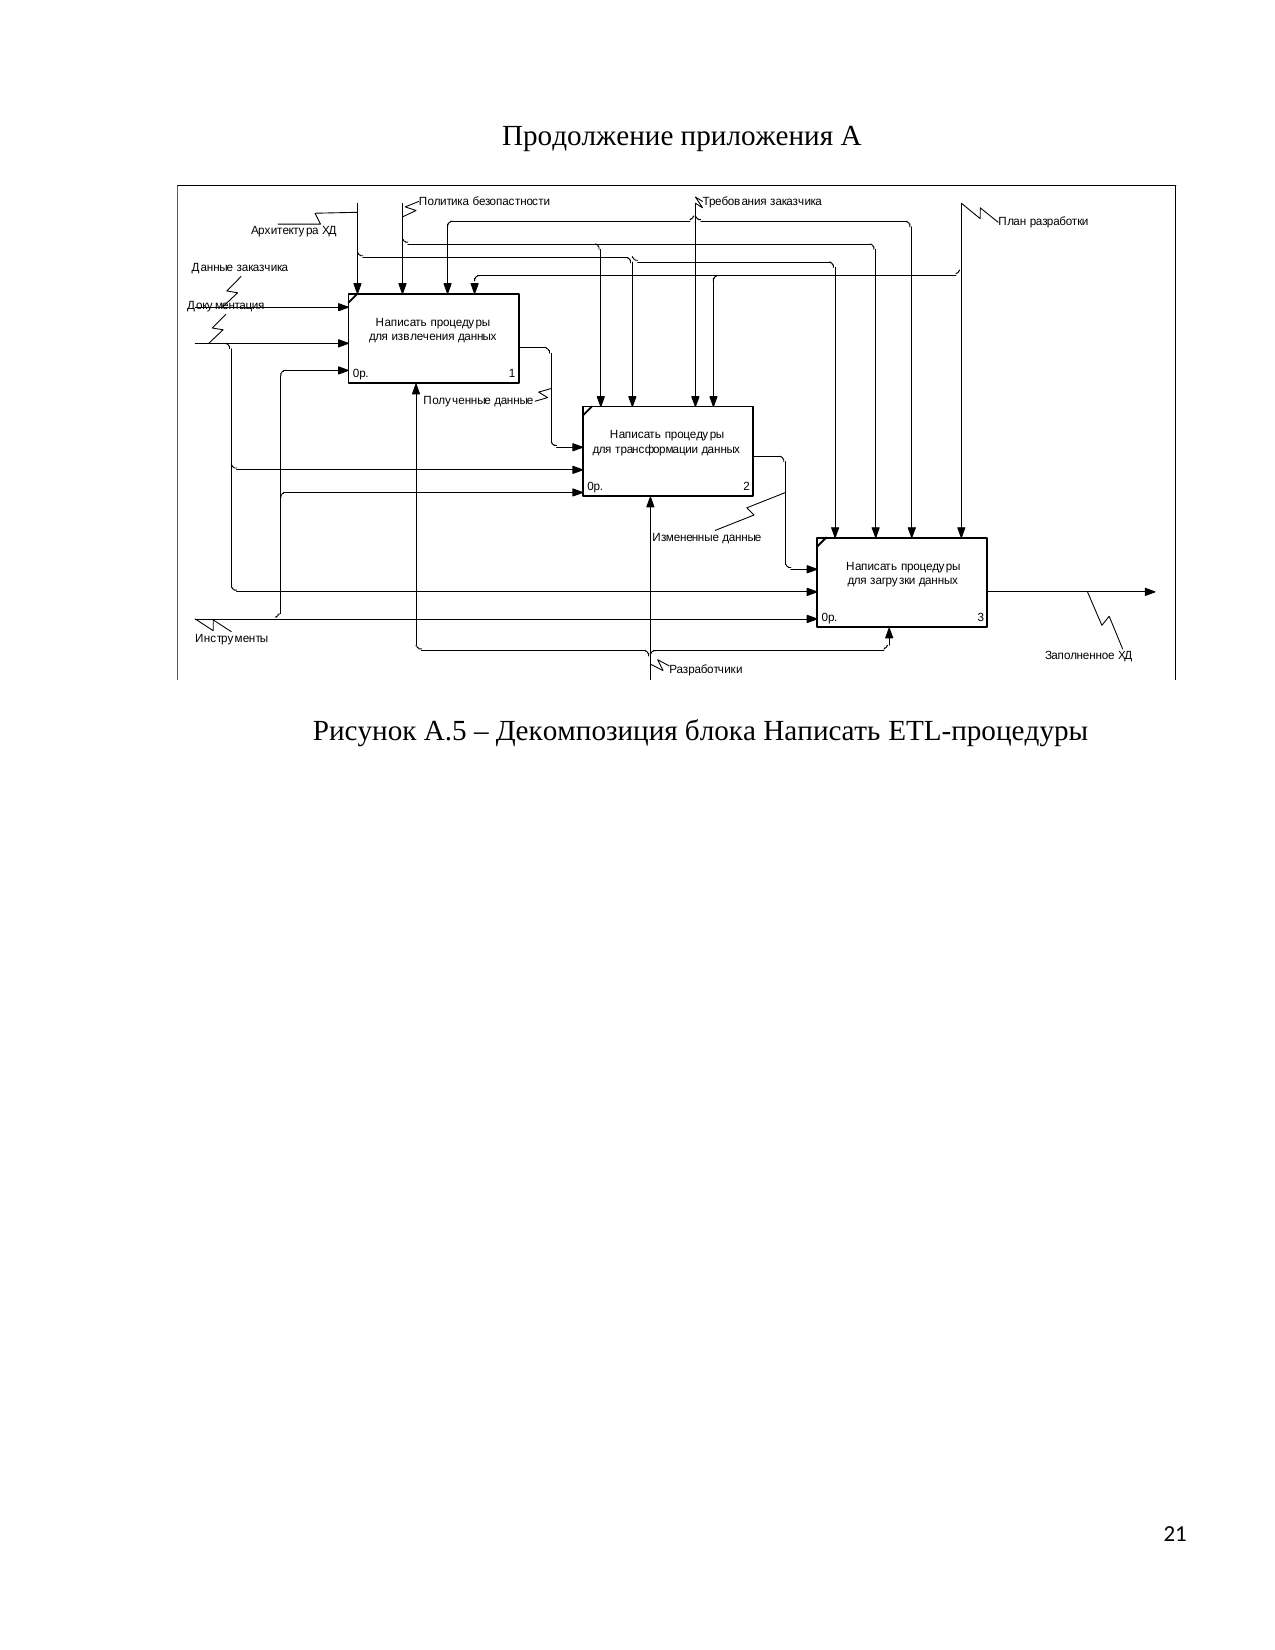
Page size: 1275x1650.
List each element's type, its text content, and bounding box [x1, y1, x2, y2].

text Рисунок А.5 – Декомпозиция блока Написать ETL-процедуры [177, 713, 1186, 746]
text Продолжение приложения А [177, 118, 1186, 152]
